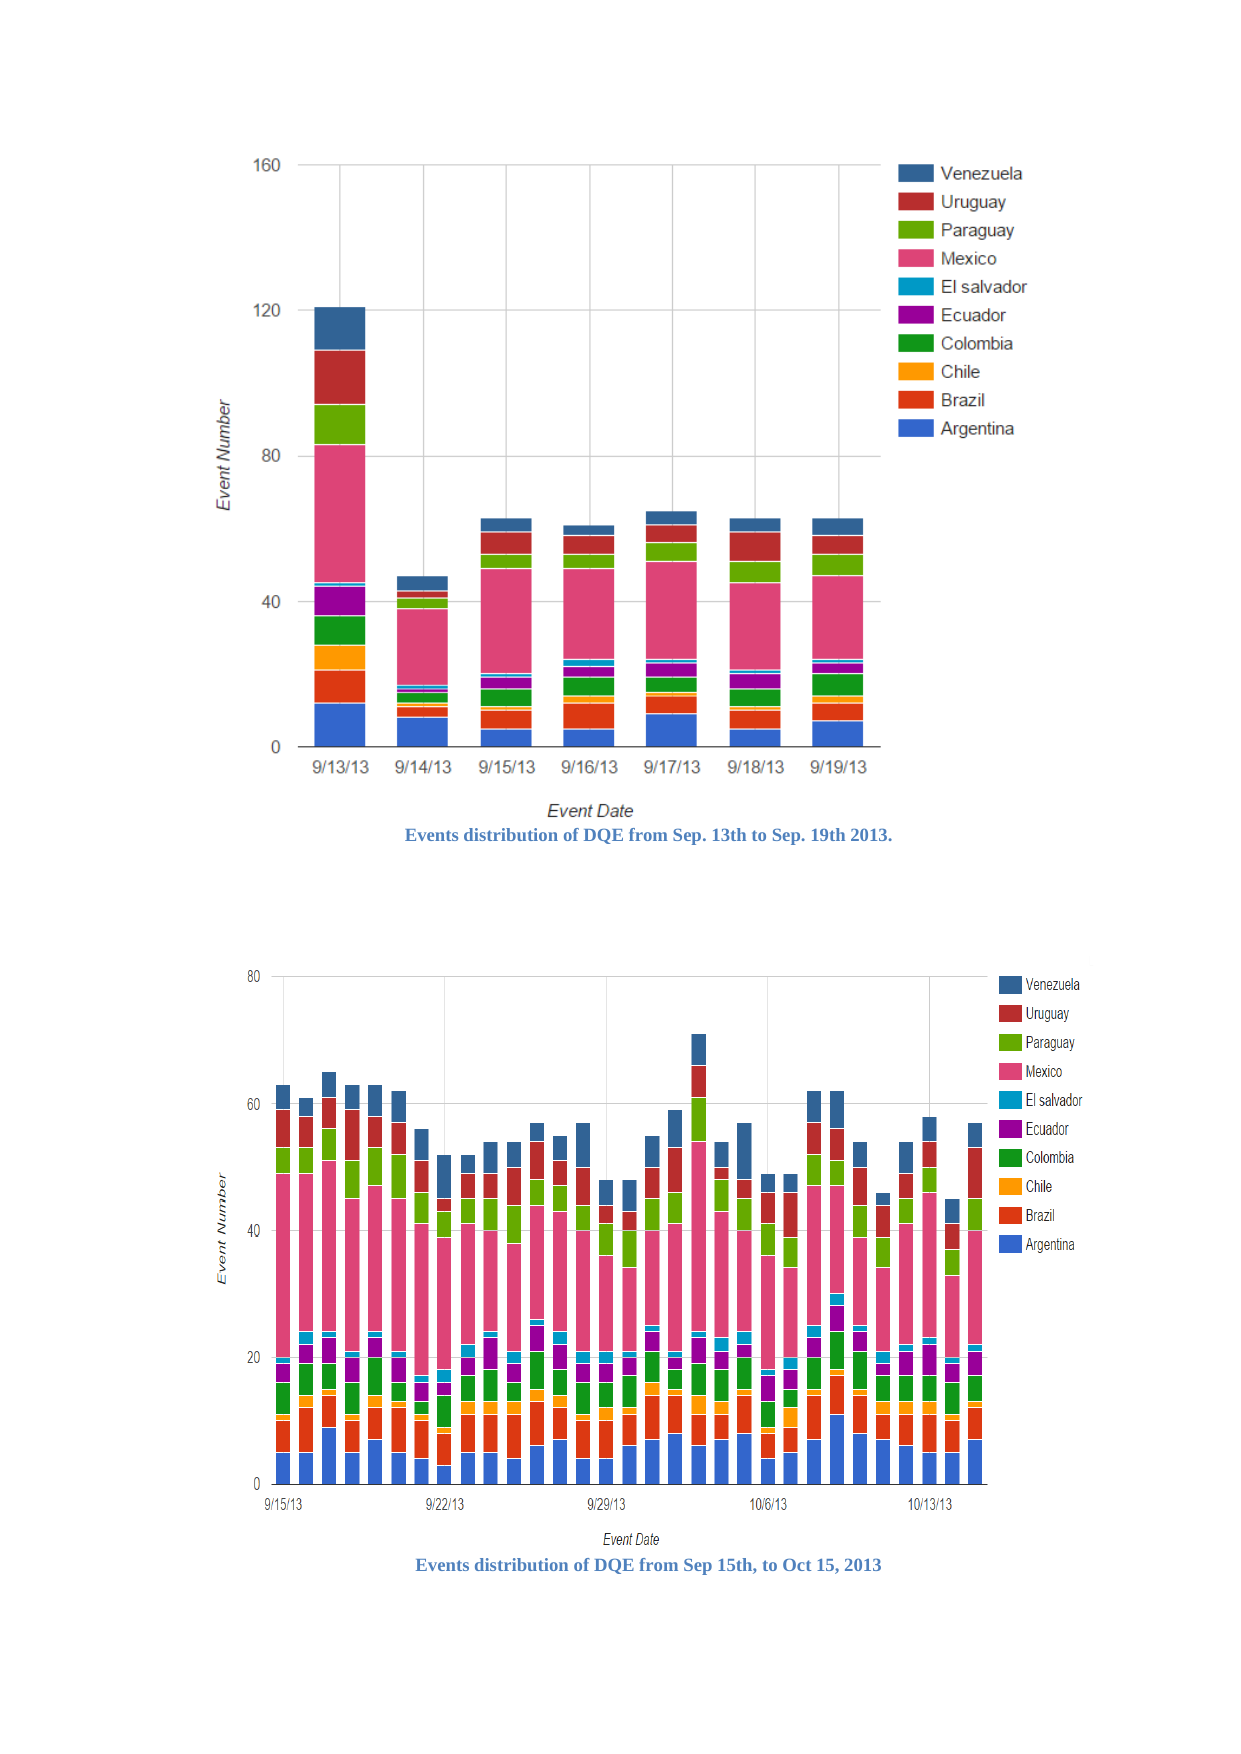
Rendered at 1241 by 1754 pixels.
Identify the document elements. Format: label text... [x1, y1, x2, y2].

text Events distribution of DQE from Sep. 13th to Sep. 19th 2013. [207, 824, 1090, 845]
picture [206, 956, 1094, 1553]
picture [206, 150, 1033, 823]
text Events distribution of DQE from Sep 15th, to Oct 15, 2013 [207, 1554, 1090, 1576]
